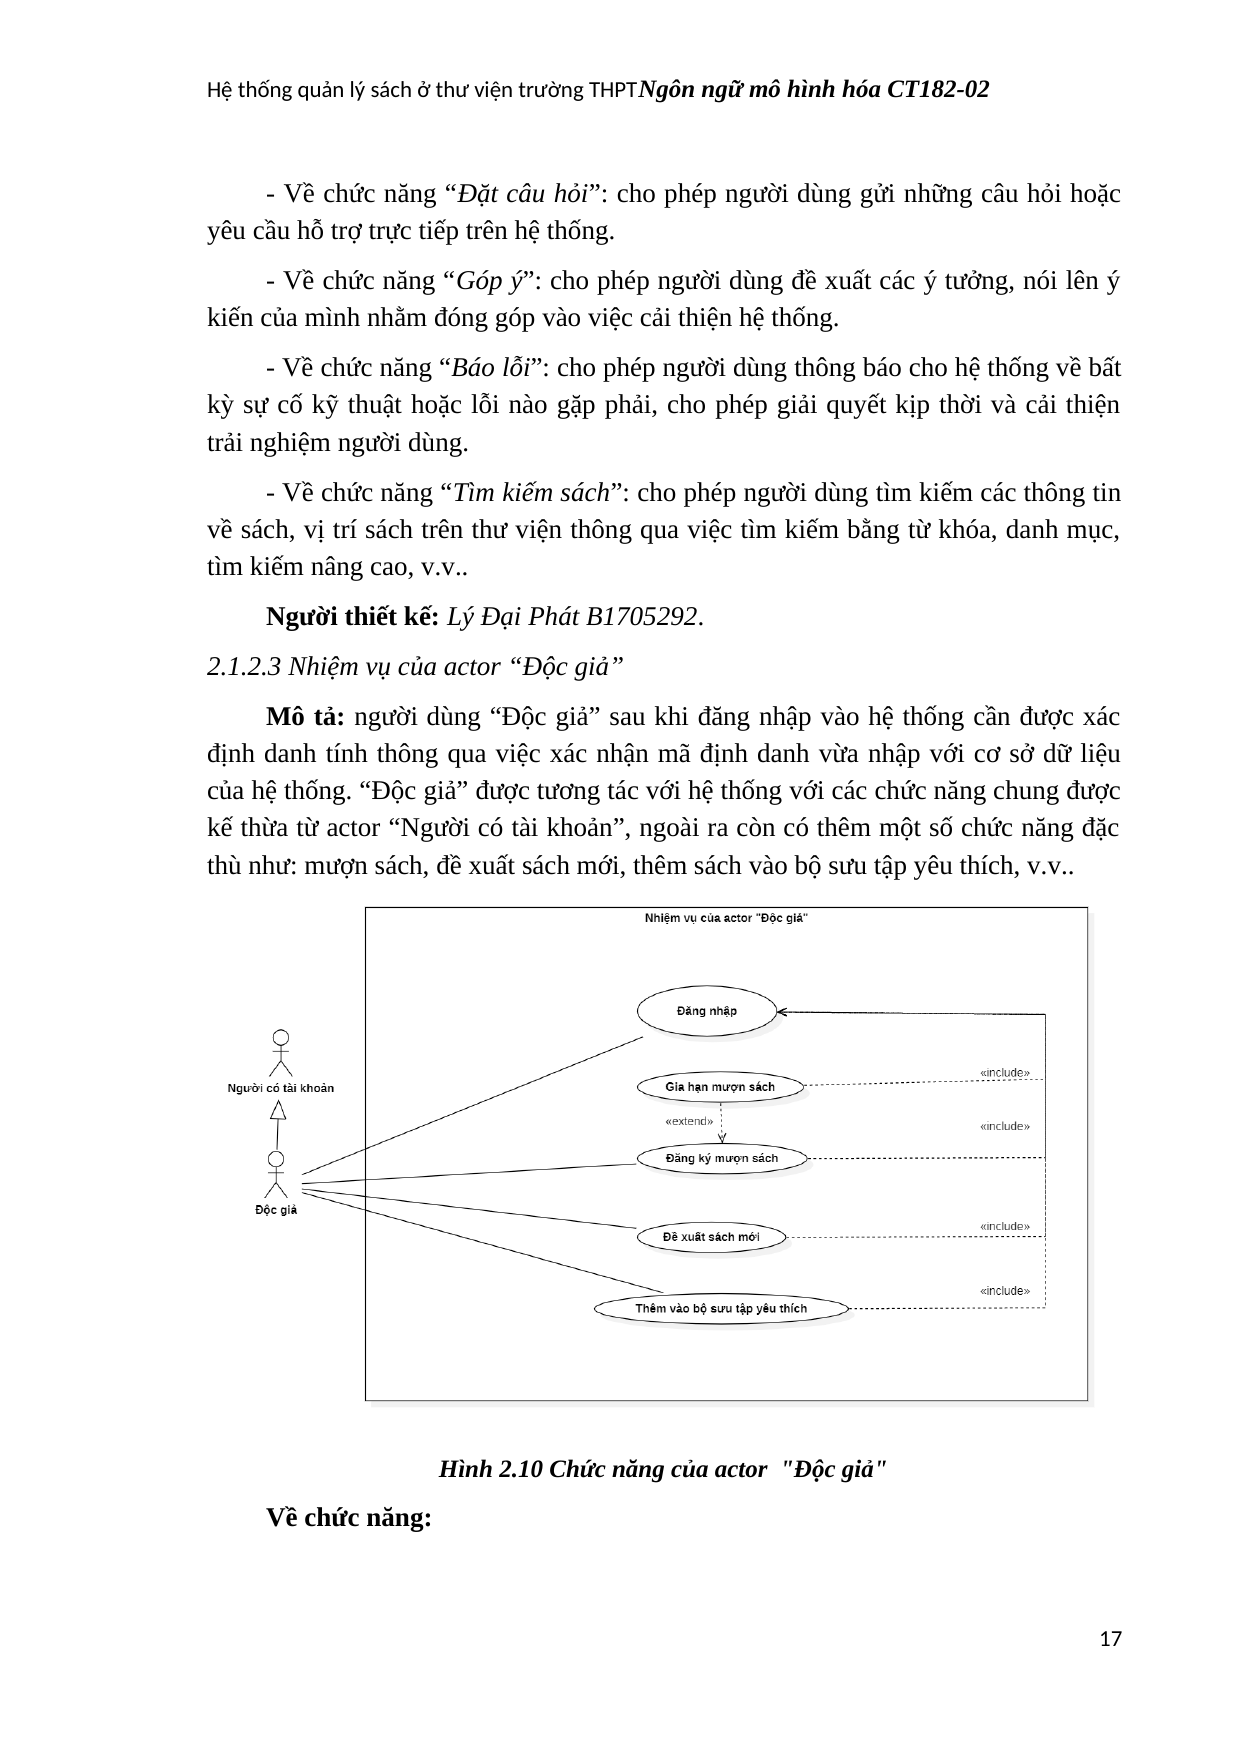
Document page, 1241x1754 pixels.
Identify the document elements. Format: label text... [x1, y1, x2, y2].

text Mô tả: người dùng “Độc giả” sau khi đăng nhập vào hệ thống cần được xác định danh tính thông qua việc xác nhận mã định danh vừa nhập với cơ sở dữ liệu của hệ thống. “Độc giả” được tương tác với hệ thống với các chức năng chung được kế thừa từ actor “Người có tài khoản”, ngoài ra còn có thêm một số chức năng đặc thù như: mượn sách, đề xuất sách mới, thêm sách vào bộ sưu tập yêu thích, v.v.. [207, 700, 1122, 880]
text - Về chức năng “Tìm kiếm sách”: cho phép người dùng tìm kiếm các thông tin về sách, vị trí sách trên thư viện thông qua việc tìm kiếm bằng từ khóa, danh mục, tìm kiếm nâng cao, v.v.. [207, 476, 1122, 581]
text - Về chức năng “Báo lỗi”: cho phép người dùng thông báo cho hệ thống về bất kỳ sự cố kỹ thuật hoặc lỗi nào gặp phải, cho phép giải quyết kịp thời và cải thiện trải nghiệm người dùng. [207, 351, 1122, 457]
subtitle Nhiệm vụ của actor “Độc giả” [207, 650, 1122, 681]
text - Về chức năng “Đặt câu hỏi”: cho phép người dùng gửi những câu hỏi hoặc yêu cầu hỗ trợ trực tiếp trên hệ thống. [207, 177, 1122, 246]
text Hình . Chức năng của actor "Độc giả" [207, 1454, 1122, 1483]
text Người thiết kế: Lý Đại Phát B1705292. [207, 600, 1122, 631]
text - Về chức năng “Góp ý”: cho phép người dùng đề xuất các ý tưởng, nói lên ý kiến của mình nhằm đóng góp vào việc cải thiện hệ thống. [207, 264, 1122, 333]
text Về chức năng: [207, 1501, 1122, 1532]
picture [206, 898, 1123, 1436]
